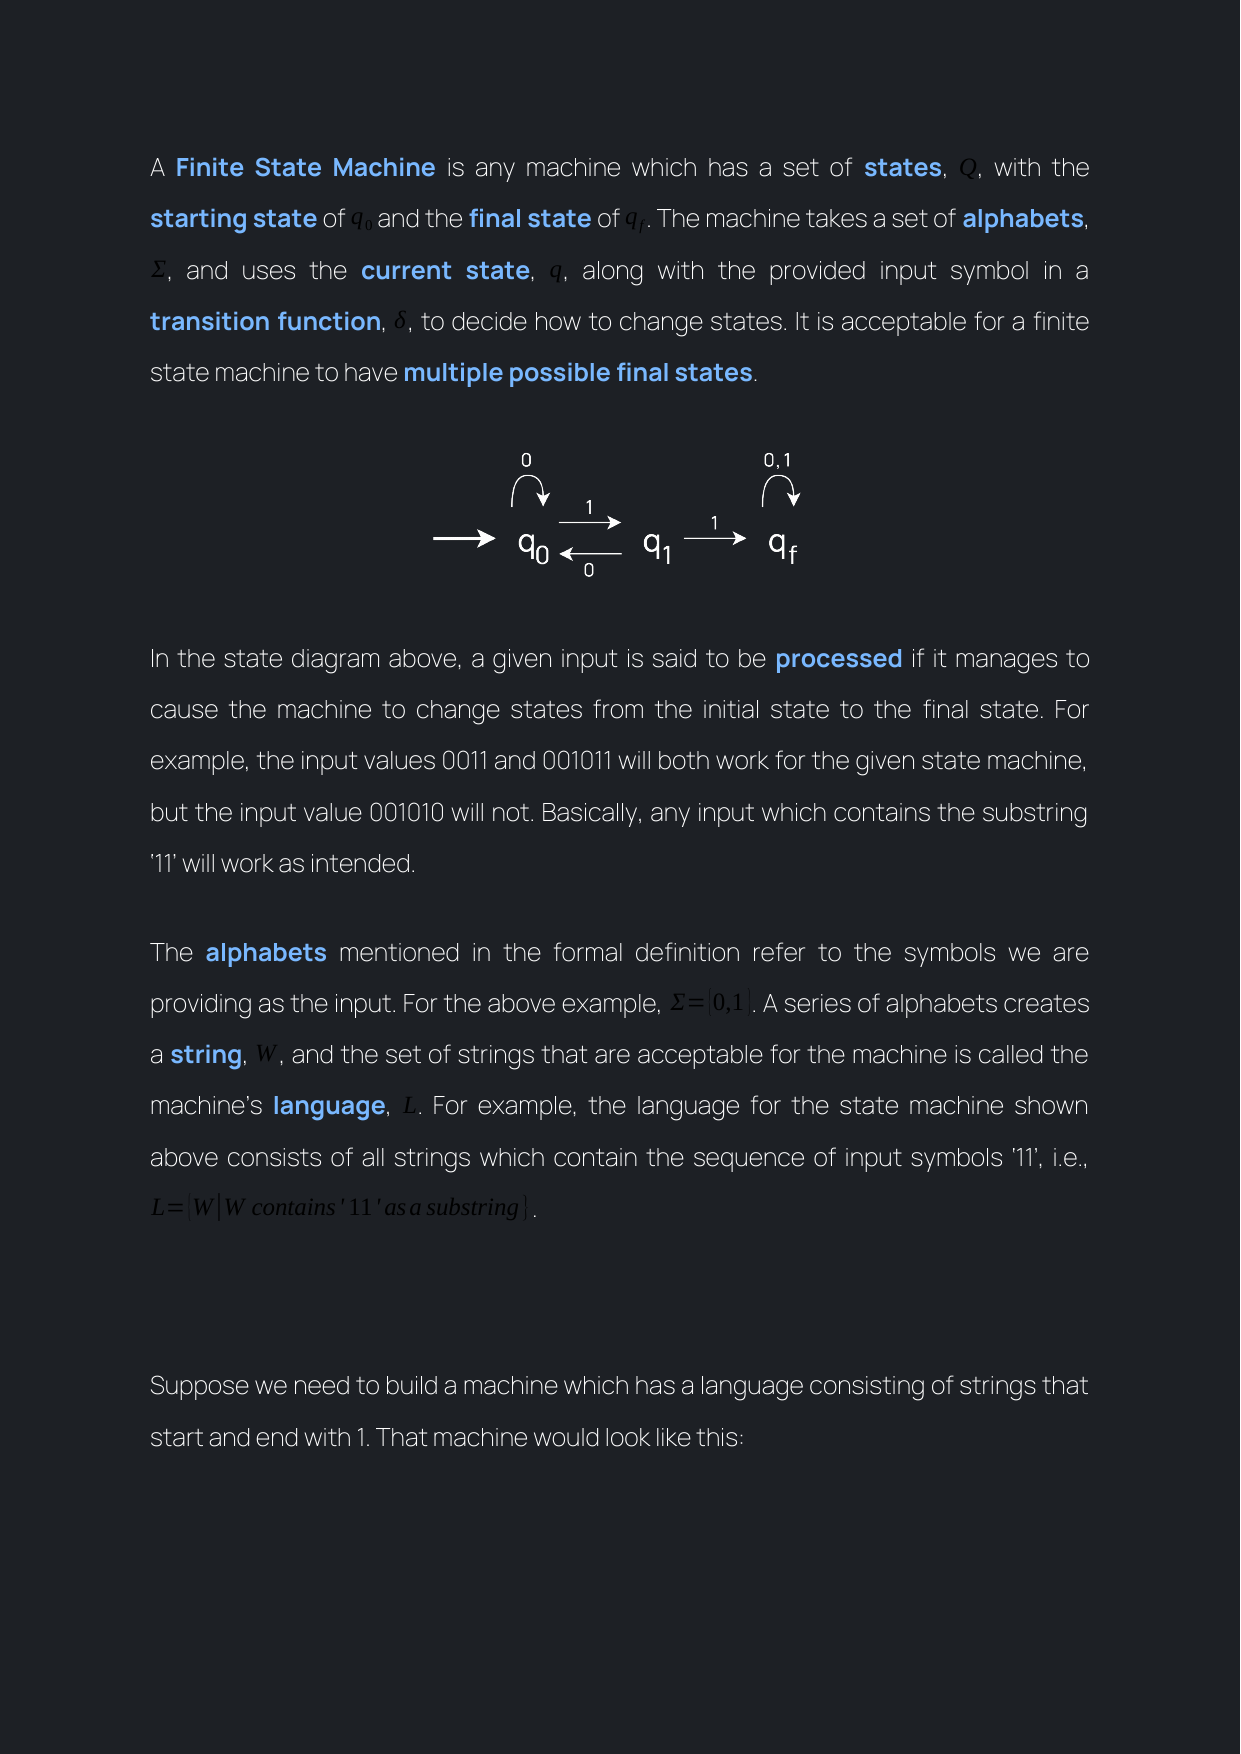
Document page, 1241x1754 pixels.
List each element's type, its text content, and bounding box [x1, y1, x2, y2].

text The alphabets mentioned in the formal definition refer to the symbols we are providing as the input. For the above example, . A series of alphabets creates a string, , and the set of strings that are acceptable for the machine is called the machine’s language, . For example, the language for the state machine shown above consists of all strings which contain the sequence of input symbols ‘11’, i.e., . [150, 934, 1090, 1225]
text A Finite State Machine is any machine which has a set of states, , with the starting state of and the final state of . The machine takes a set of alphabets, , and uses the current state, , along with the provided input symbol in a transition function, , to decide how to change states. It is acceptable for a finite state machine to have multiple possible final states. [150, 150, 1090, 389]
text In the state diagram above, a given input is said to be processed if it manages to cause the machine to change states from the initial state to the final state. For example, the input values 0011 and 001011 will both work for the given state machine, but the input value 001010 will not. Basically, any input which contains the substring ‘11’ will work as intended. [150, 641, 1090, 880]
picture [431, 443, 810, 586]
text Suppose we need to build a machine which has a language consisting of strings that start and end with 1. That machine would look like this: [150, 1368, 1090, 1453]
